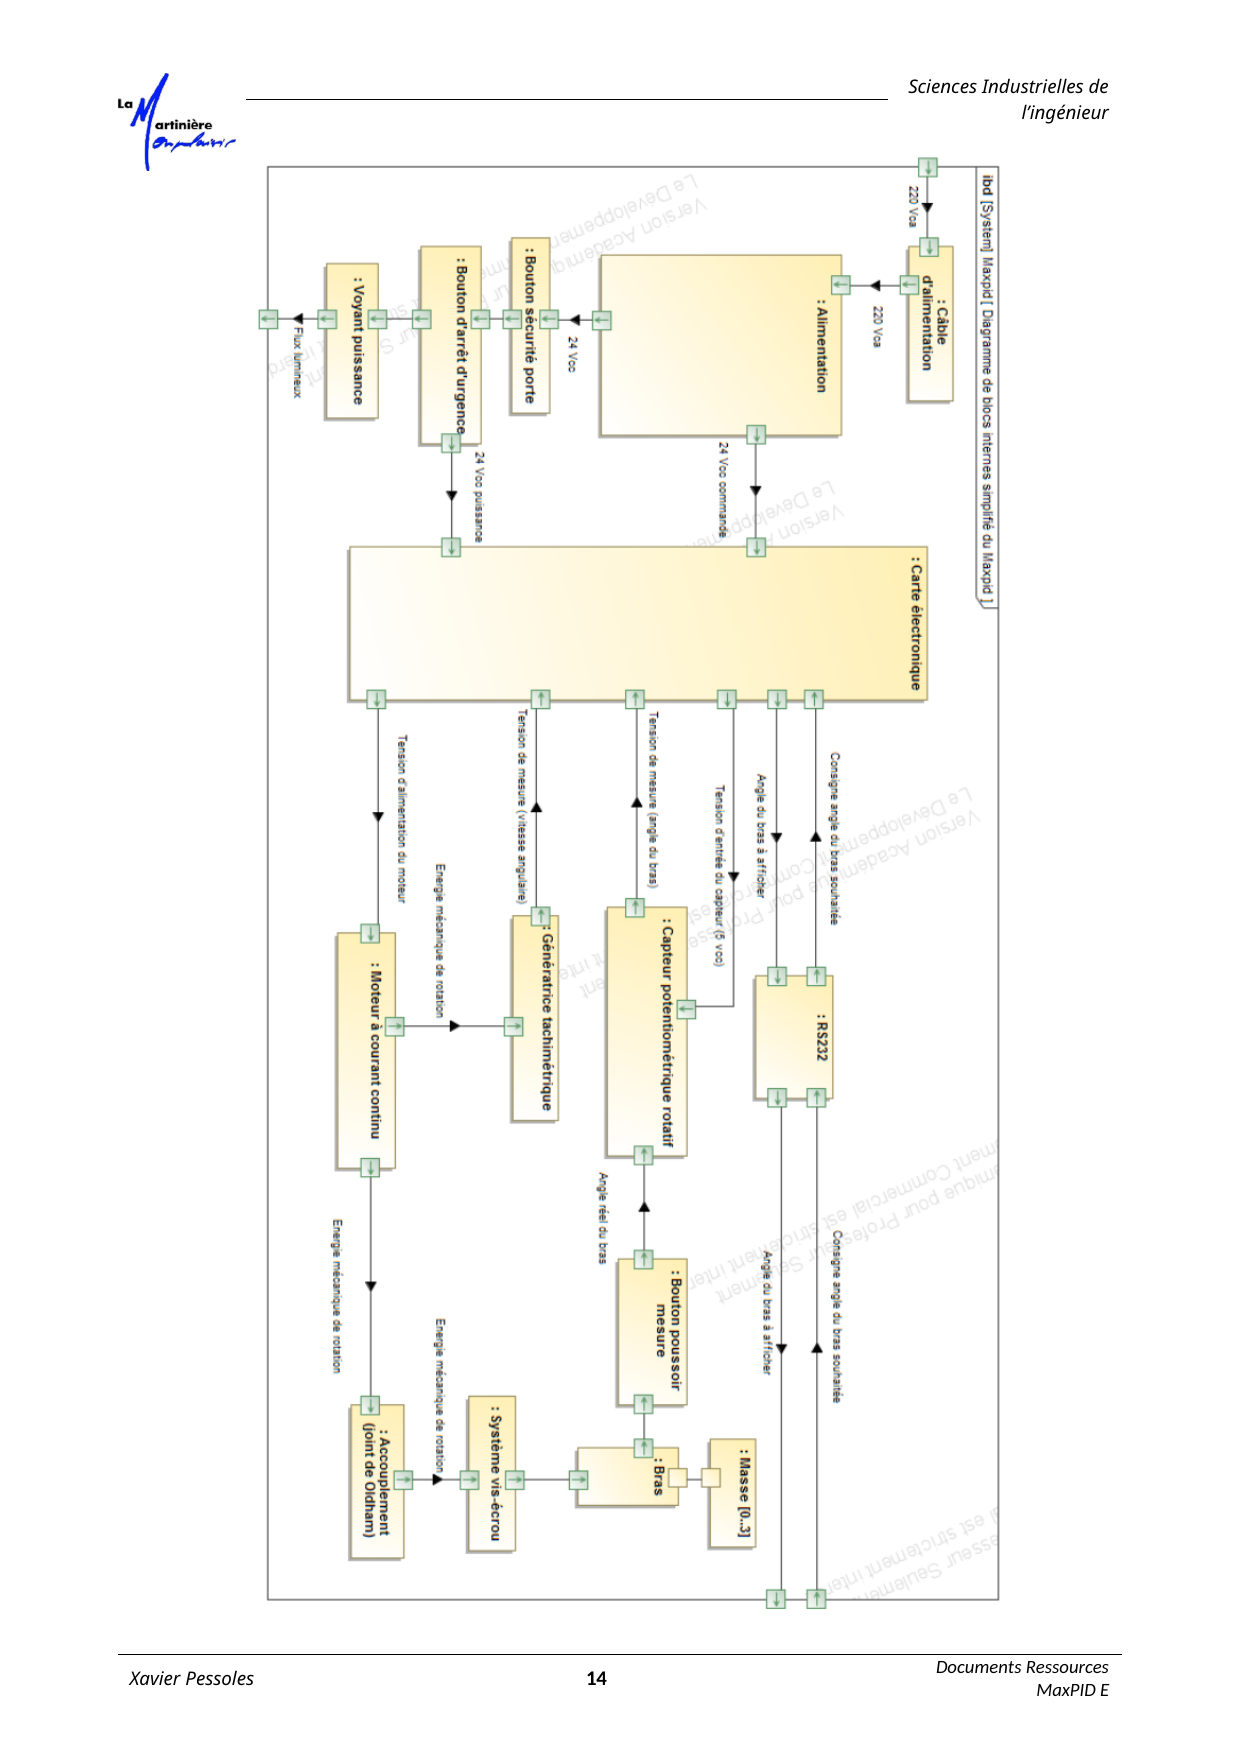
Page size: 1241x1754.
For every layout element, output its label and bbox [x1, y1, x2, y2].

picture [117, 73, 236, 171]
picture [243, 153, 1004, 1625]
